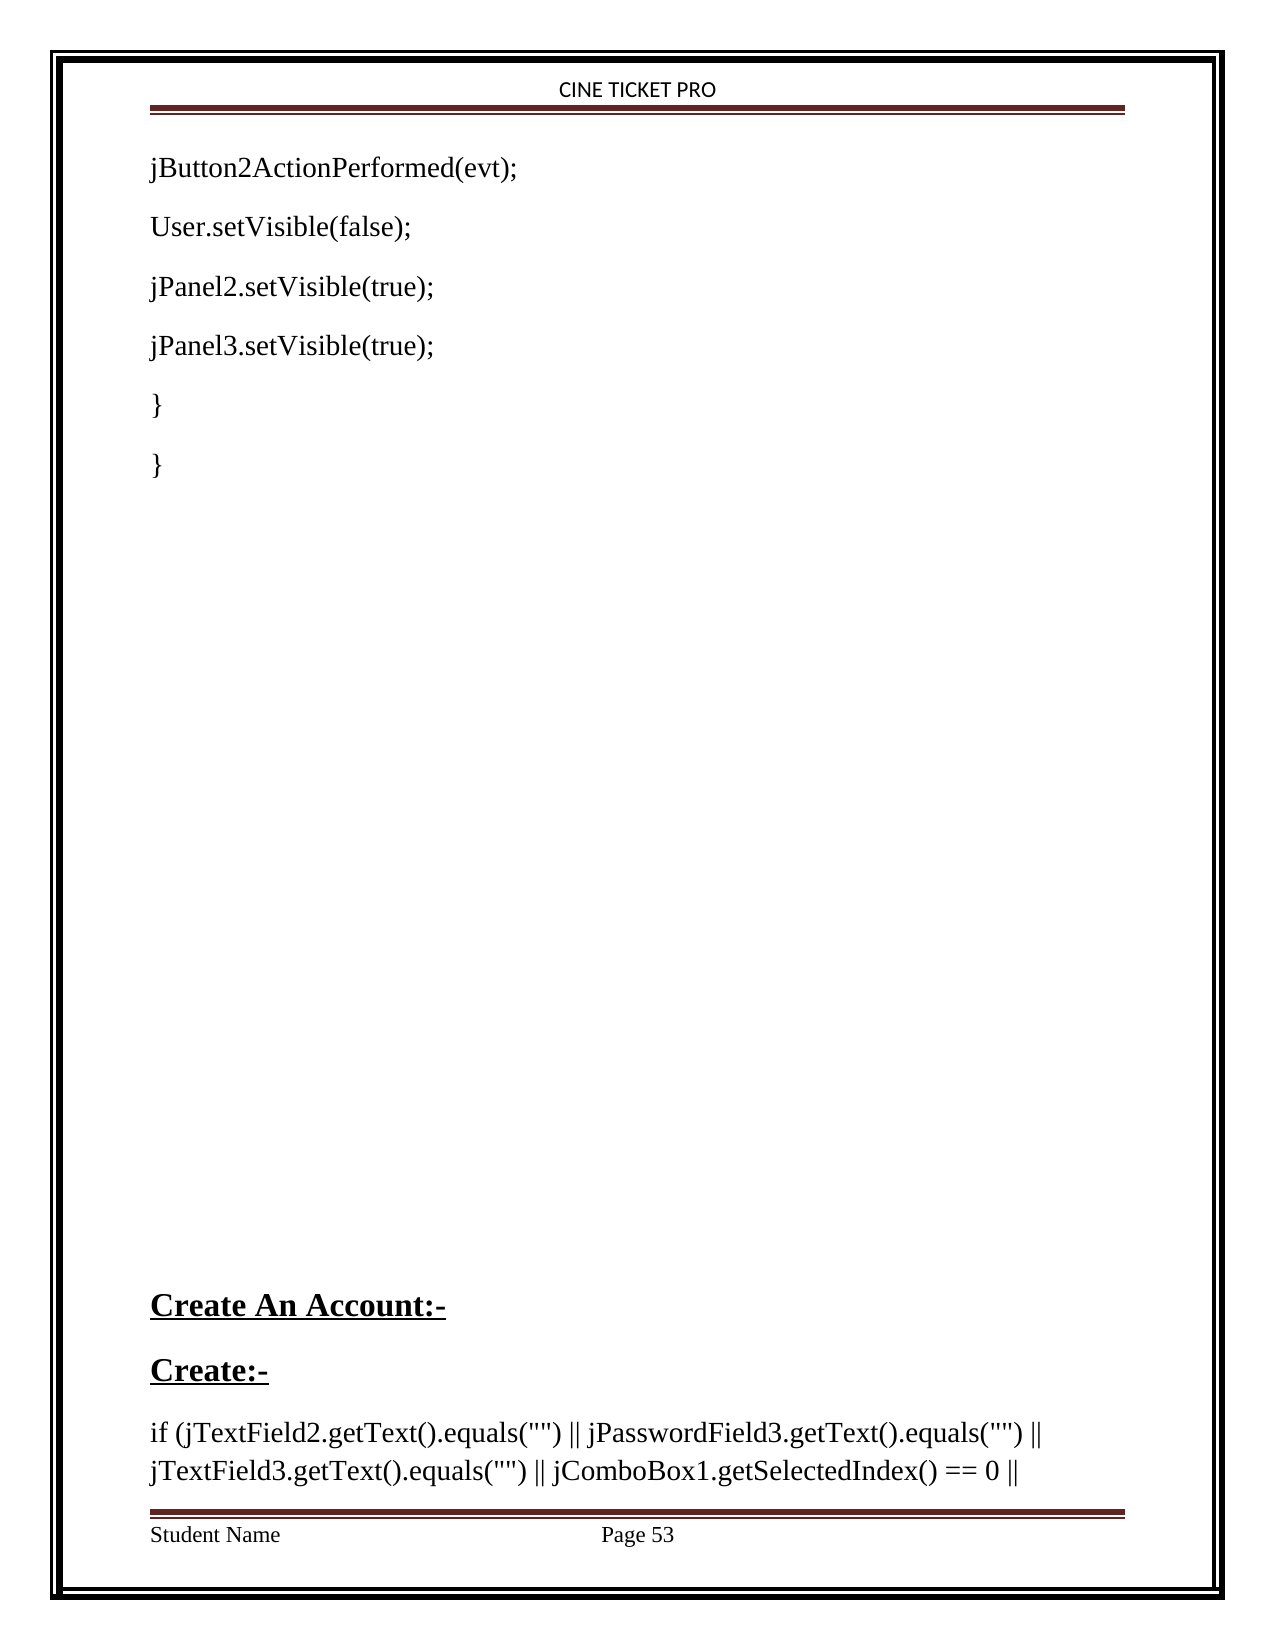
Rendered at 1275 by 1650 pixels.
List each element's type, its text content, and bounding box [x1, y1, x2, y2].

text } [150, 447, 1125, 480]
text jButton2ActionPerformed(evt); [150, 150, 1125, 183]
text Create:- [150, 1350, 1125, 1388]
text } [150, 387, 1125, 421]
text Create An Account:- [150, 1285, 1125, 1323]
text jPanel2.setVisible(true); [150, 269, 1125, 302]
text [150, 1415, 1125, 1487]
text jPanel3.setVisible(true); [150, 328, 1125, 362]
text User.setVisible(false); [150, 209, 1125, 243]
